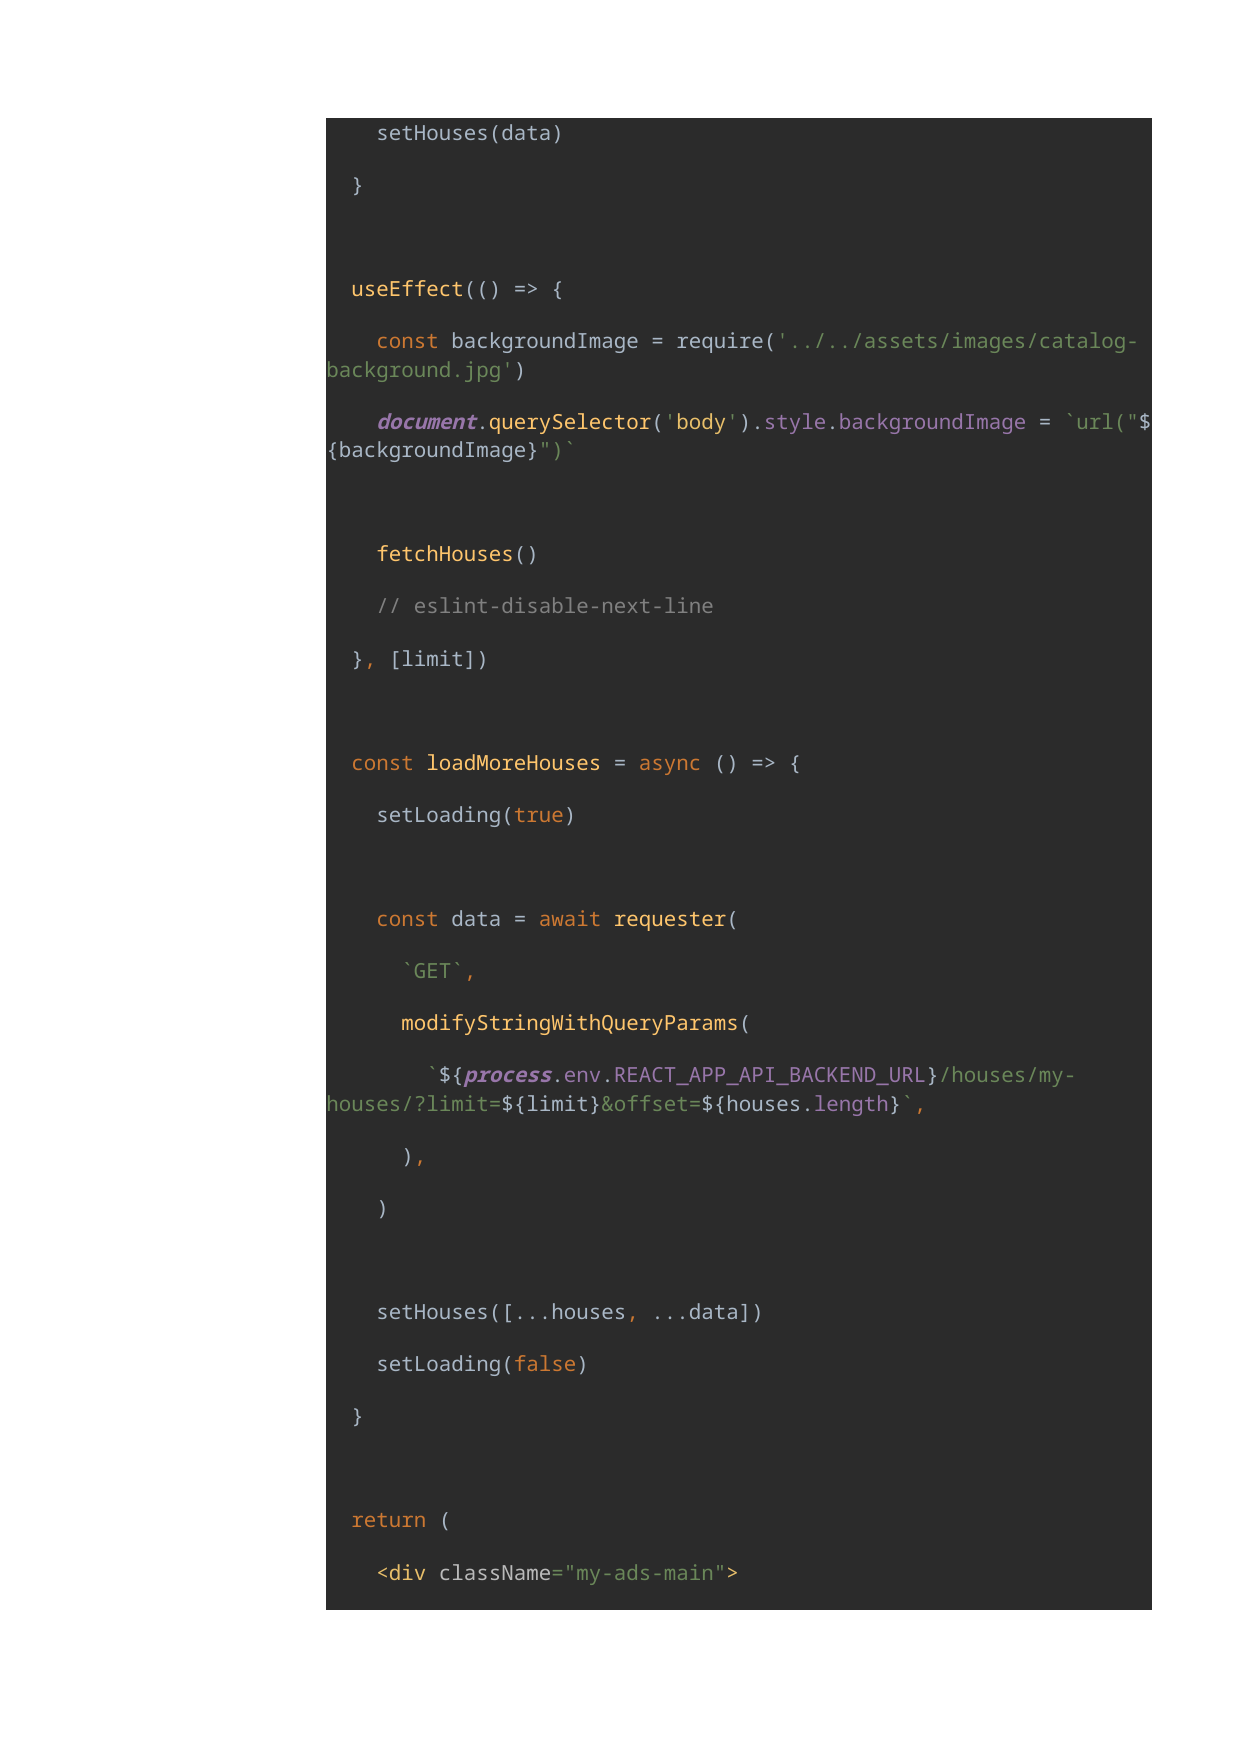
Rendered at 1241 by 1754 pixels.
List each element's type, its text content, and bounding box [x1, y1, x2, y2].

text } [326, 170, 1152, 222]
text const backgroundImage = require('../../assets/images/catalog-background.jpg') [326, 326, 1152, 407]
text document.querySelector('body').style.backgroundImage = `url("${backgroundImage}")` [326, 407, 1152, 487]
text const data = await requester( [326, 904, 1152, 956]
text const loadMoreHouses = async () => { [326, 748, 1152, 800]
text setLoading(false) [326, 1349, 1152, 1401]
text } [326, 1401, 1152, 1453]
text `${process.env.REACT_APP_API_BACKEND_URL}/houses/my-houses/?limit=${limit}&offset=${houses.length}`, [326, 1060, 1152, 1141]
text setLoading(true) [326, 800, 1152, 852]
text ) [326, 1193, 1152, 1245]
text <div className="my-ads-main"> [326, 1558, 1152, 1610]
text fetchHouses() [326, 539, 1152, 592]
text return ( [326, 1506, 1152, 1558]
text // eslint-disable-next-line [326, 592, 1152, 644]
text `GET`, [326, 956, 1152, 1008]
text useEffect(() => { [326, 274, 1152, 326]
text setHouses(data) [326, 118, 1152, 170]
text setHouses([...houses, ...data]) [326, 1297, 1152, 1349]
text ), [326, 1141, 1152, 1193]
text }, [limit]) [326, 644, 1152, 696]
text modifyStringWithQueryParams( [326, 1008, 1152, 1060]
